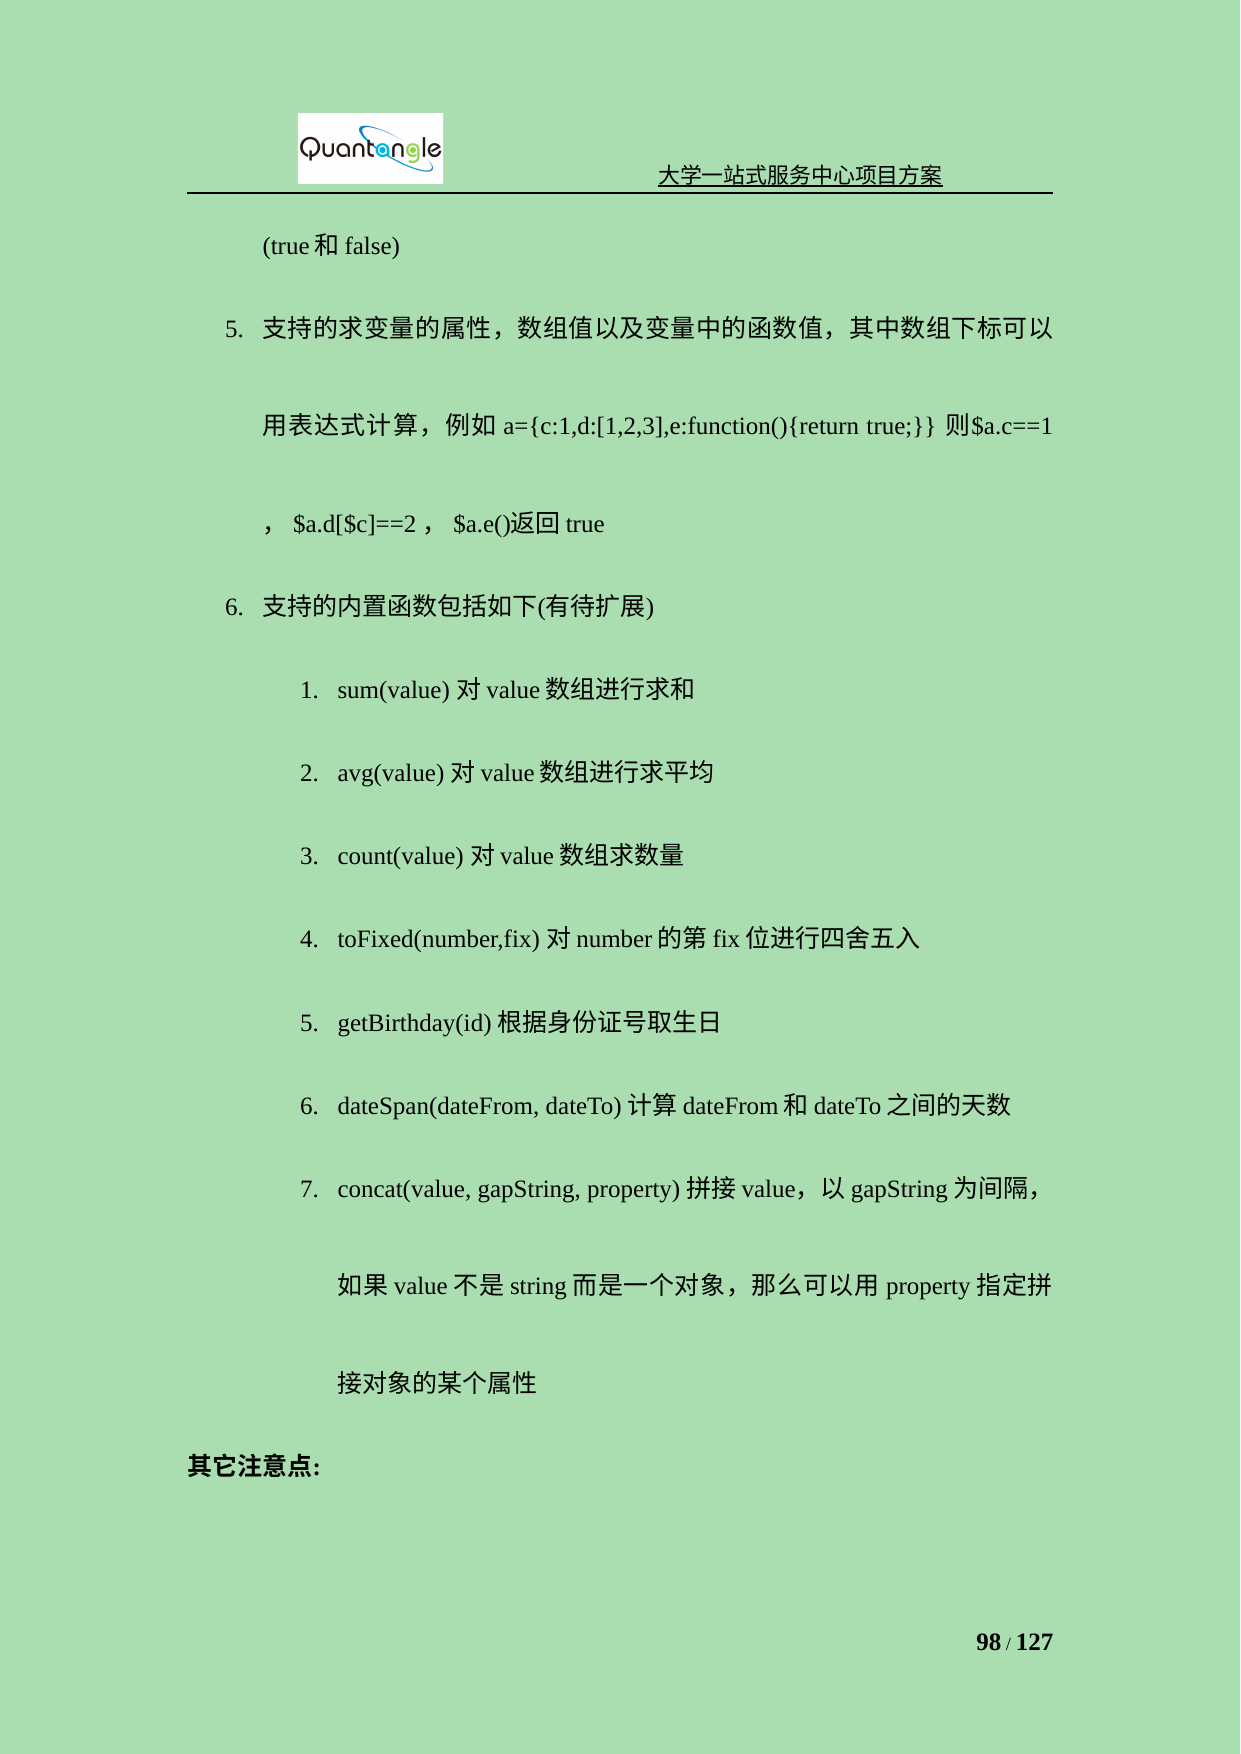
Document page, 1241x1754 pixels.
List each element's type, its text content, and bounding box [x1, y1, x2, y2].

list sum(value) 对value数组进行求和 [300, 655, 1053, 720]
list dateSpan(dateFrom, dateTo) 计算dateFrom和dateTo之间的天数 [300, 1071, 1053, 1136]
list avg(value) 对value数组进行求平均 [300, 738, 1053, 803]
text 其它注意点: [187, 1432, 1053, 1497]
list toFixed(number,fix) 对number的第fix位进行四舍五入 [300, 904, 1053, 969]
picture [297, 113, 444, 184]
list 支持的求变量的属性，数组值以及变量中的函数值，其中数组下标可以用表达式计算，例如a={c:1,d:[1,2,3],e:function(){return true;}} 则$a.c==1 ， $a.d[$c]==2 ， $a.e()返回true [225, 294, 1053, 554]
list 支持的常量包括 字符串(以单引号括起来)，数字(由0-9.组成)，布尔值(true和false) [225, 211, 1053, 276]
list getBirthday(id) 根据身份证号取生日 [300, 988, 1053, 1053]
list 支持的内置函数包括如下(有待扩展) [225, 572, 1053, 637]
list concat(value, gapString, property) 拼接value，以gapString为间隔，如果value不是string而是一个对象，那么可以用property指定拼接对象的某个属性 [300, 1154, 1053, 1414]
list count(value) 对value数组求数量 [300, 821, 1053, 886]
